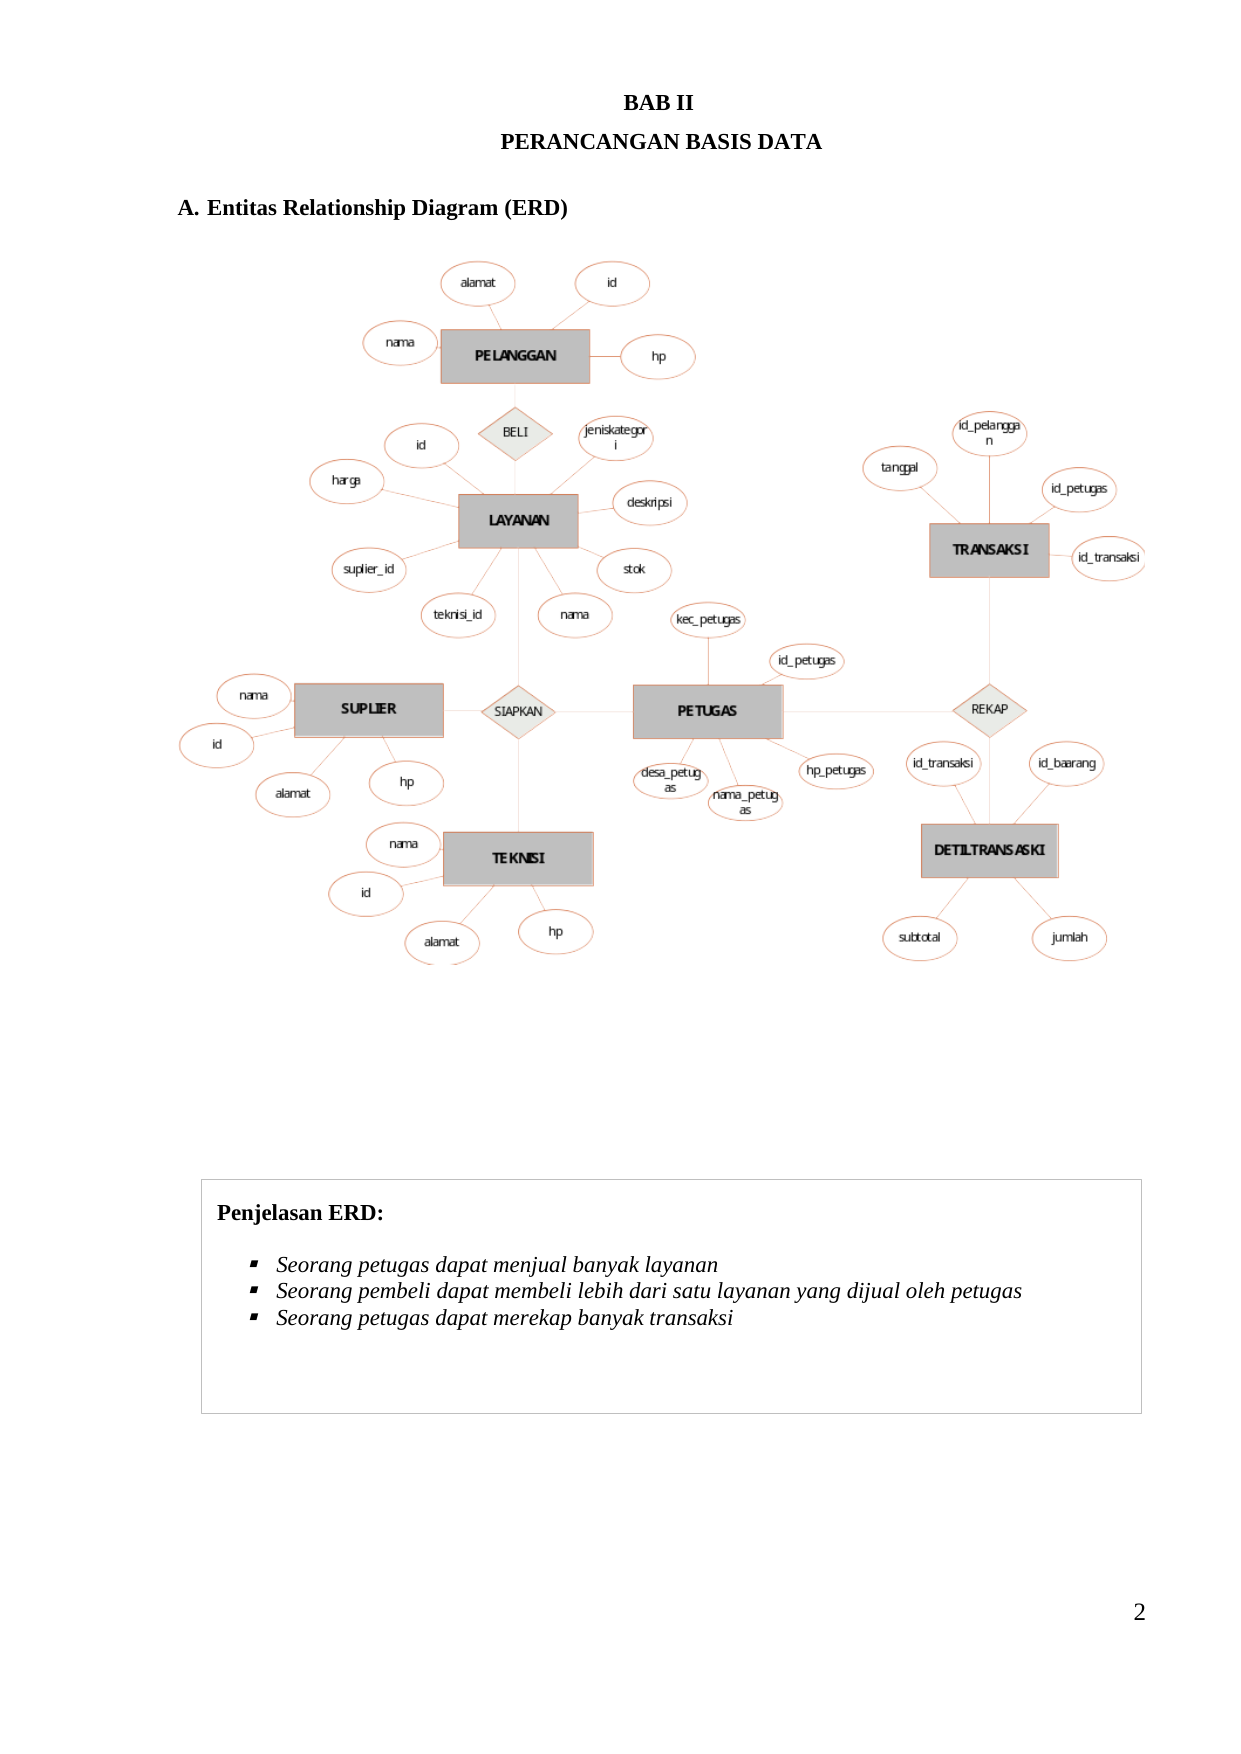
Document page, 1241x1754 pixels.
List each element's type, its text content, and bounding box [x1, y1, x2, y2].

subtitle BAB II PERANCANGAN BASIS DATA [177, 89, 1146, 154]
subtitle Entitas Relationship Diagram (ERD) [177, 194, 1146, 220]
